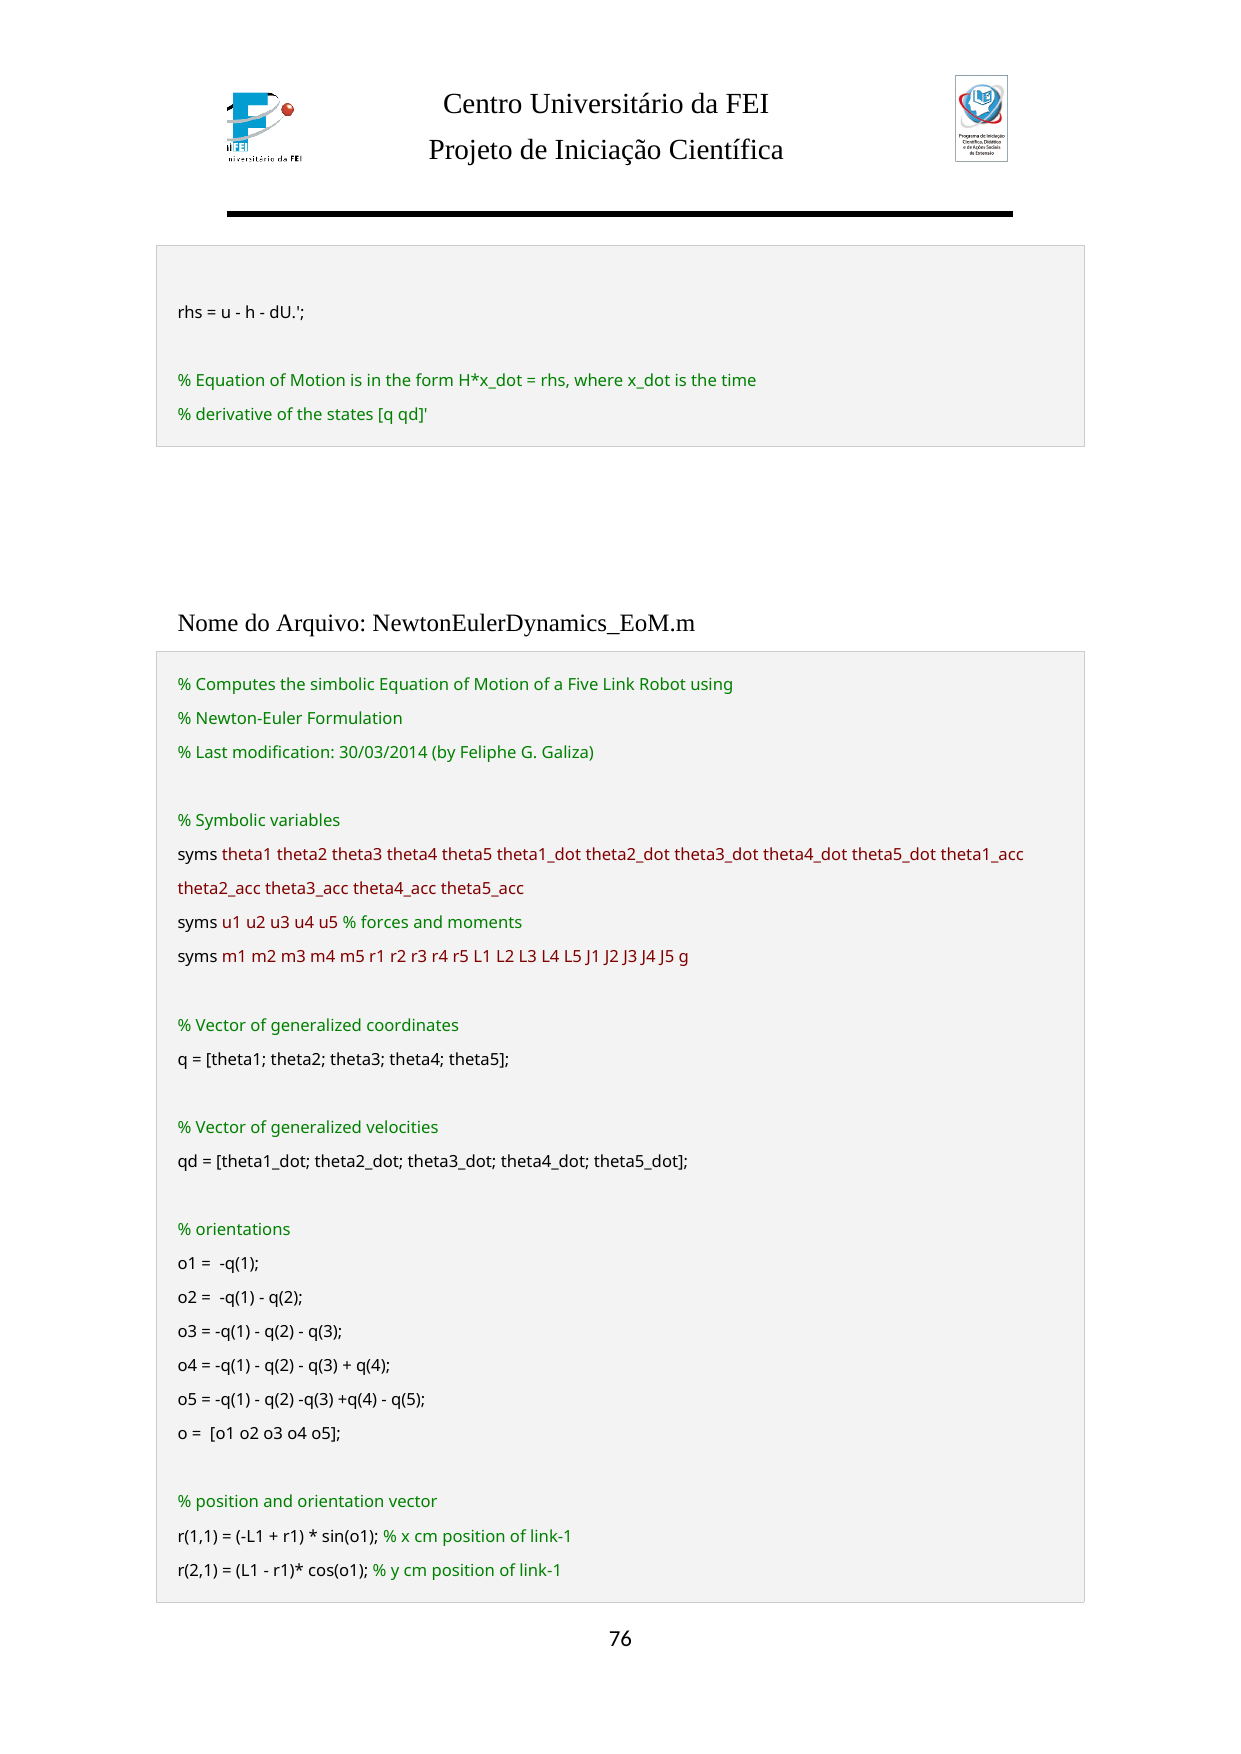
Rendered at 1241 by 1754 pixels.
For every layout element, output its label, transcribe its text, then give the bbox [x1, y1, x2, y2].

picture [954, 73, 1009, 163]
text Nome do Arquivo: NewtonEulerDynamics_EoM.m [177, 608, 1063, 637]
picture [227, 92, 302, 162]
